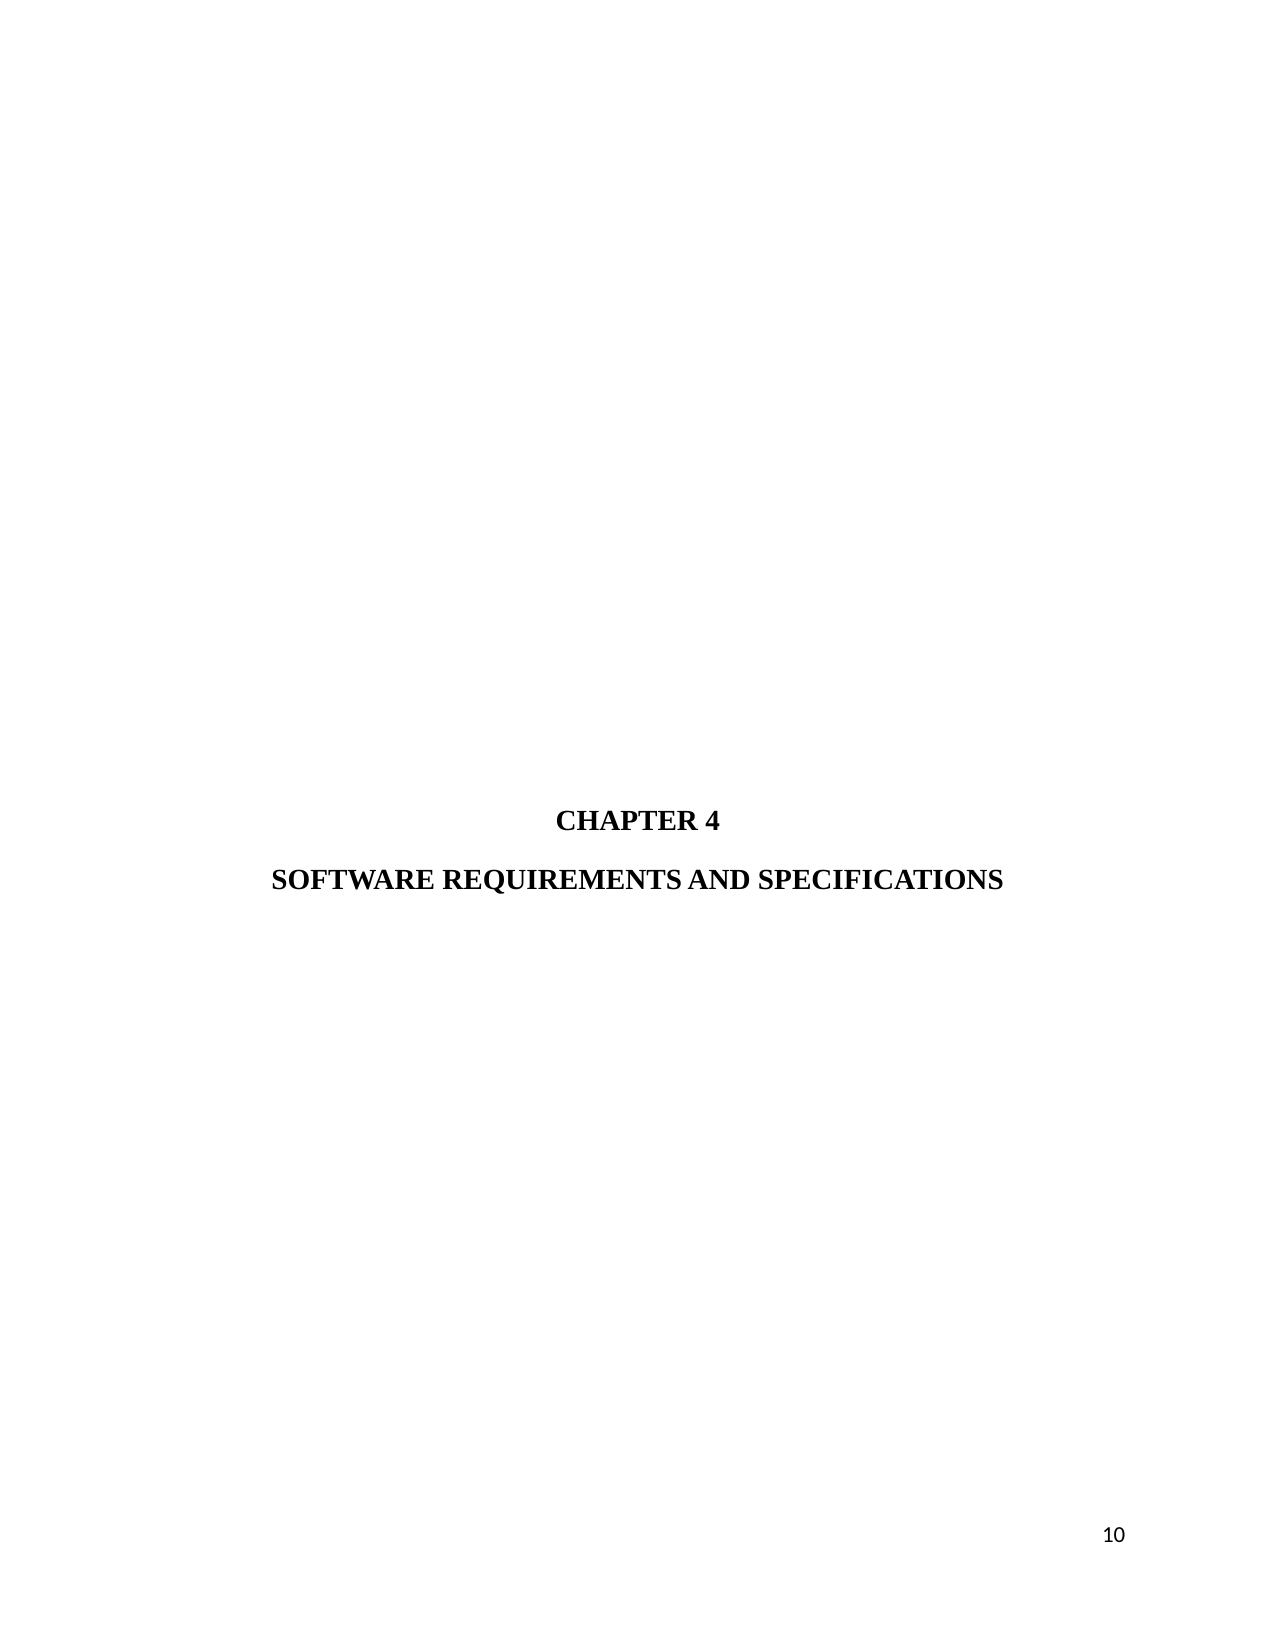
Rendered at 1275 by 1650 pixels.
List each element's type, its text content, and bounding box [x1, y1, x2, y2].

text CHAPTER 4 [150, 803, 1125, 837]
text SOFTWARE REQUIREMENTS AND SPECIFICATIONS [150, 862, 1125, 896]
